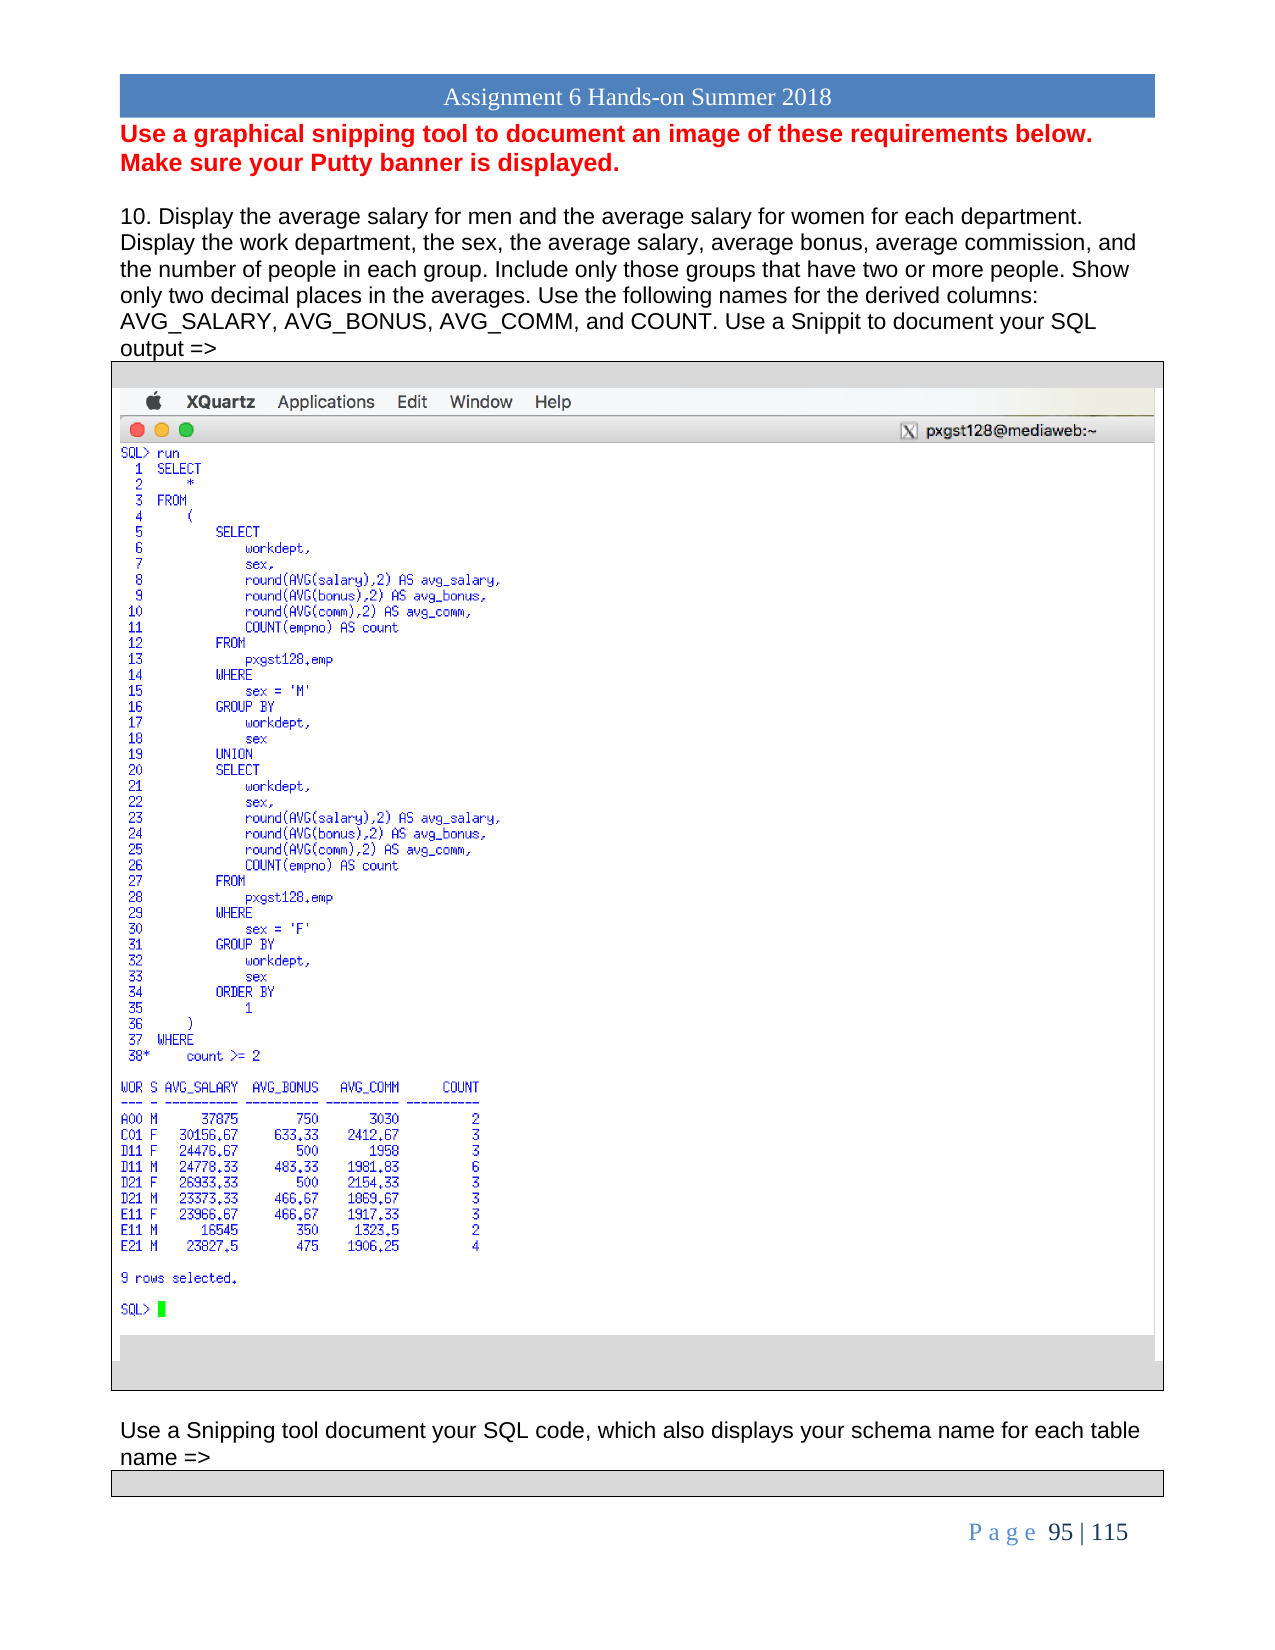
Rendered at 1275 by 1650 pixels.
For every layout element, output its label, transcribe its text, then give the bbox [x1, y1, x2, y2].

text Use a Snipping tool document your SQL code, which also displays your schema name for each table name => [120, 1417, 1155, 1470]
text Use a graphical snipping tool to document an image of these requirements below. [120, 118, 1155, 148]
text 10. Display the average salary for men and the average salary for women for each department. Display the work department, the sex, the average salary, average bonus, average commission, and the number of people in each group. Include only those groups that have two or more people. Show only two decimal places in the averages. Use the following names for the derived columns: AVG_SALARY, AVG_BONUS, AVG_COMM, and COUNT. Use a Snippit to document your SQL output => [120, 203, 1155, 361]
picture [120, 388, 1154, 1335]
text Make sure your Putty banner is displayed. [120, 148, 1155, 177]
